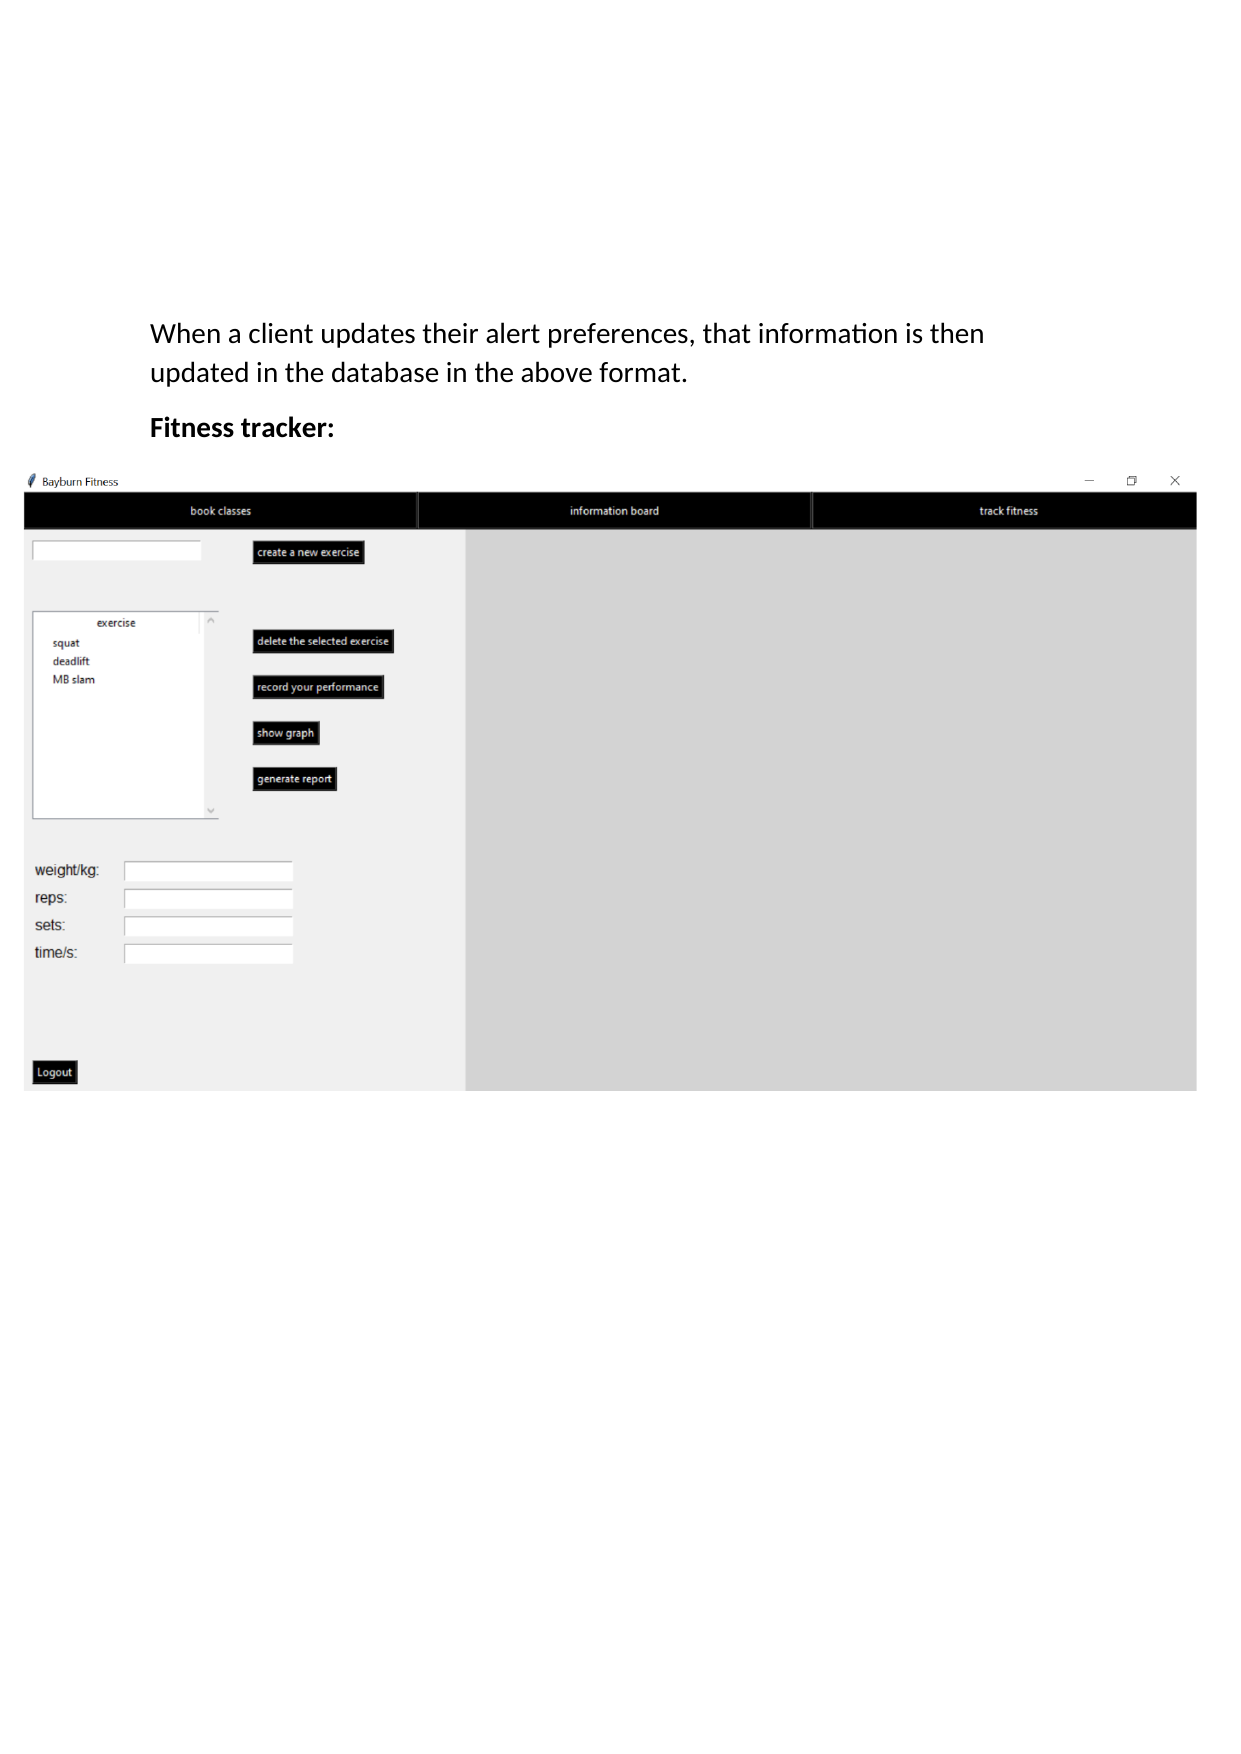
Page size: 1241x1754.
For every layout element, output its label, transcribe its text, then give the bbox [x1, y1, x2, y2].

picture [23, 470, 1197, 1091]
text When a client updates their alert preferences, that information is then updated in the database in the above format. [150, 315, 1090, 389]
text Fitness tracker: [150, 409, 1090, 444]
